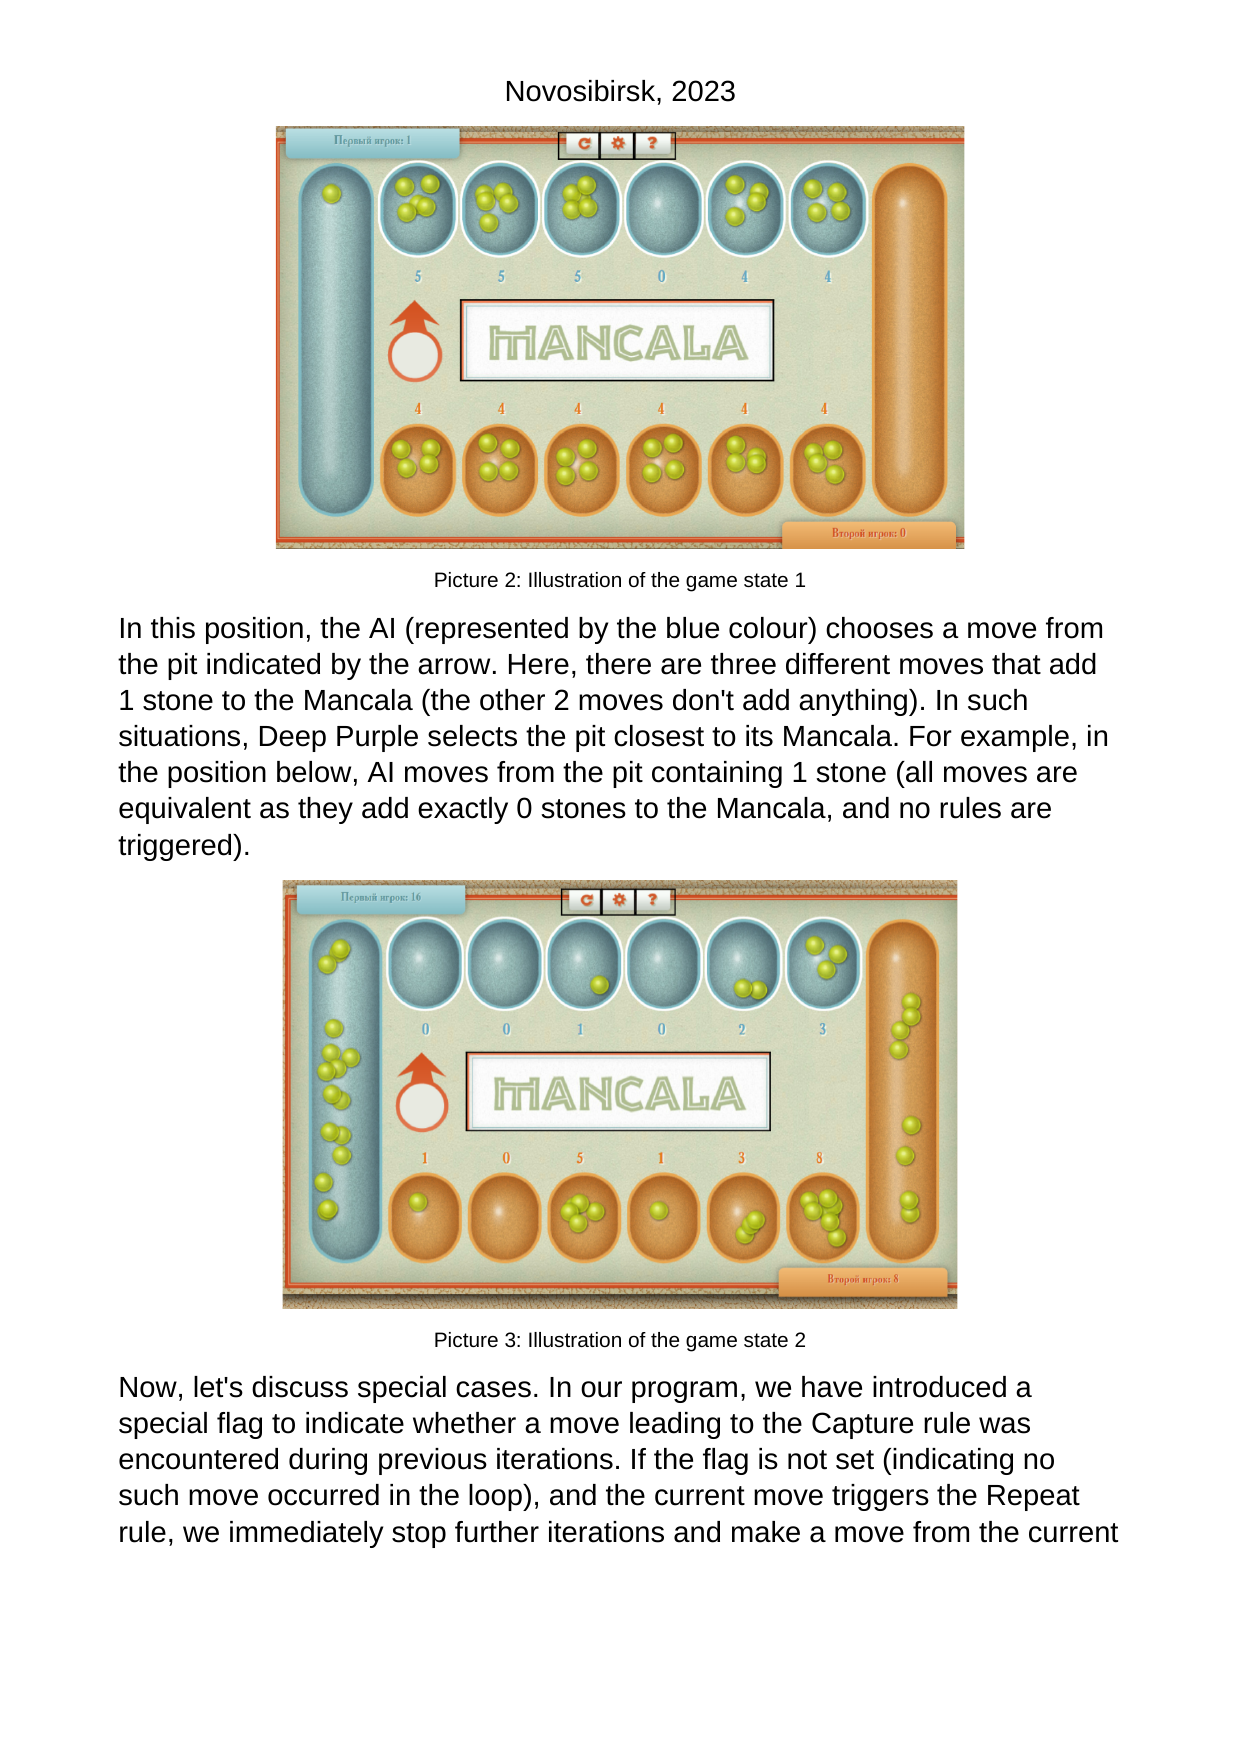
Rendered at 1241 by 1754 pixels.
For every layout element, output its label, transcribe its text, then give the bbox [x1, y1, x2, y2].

text Picture 3: Illustration of the game state 2 [118, 1327, 1122, 1351]
text In this position, the AI (represented by the blue colour) chooses a move from the pit indicated by the arrow. Here, there are three different moves that add 1 stone to the Mancala (the other 2 moves don't add anything). In such situations, Deep Purple selects the pit closest to its Mancala. For example, in the position below, AI moves from the pit containing 1 stone (all moves are equivalent as they add exactly 0 stones to the Mancala, and no rules are triggered). [118, 611, 1122, 861]
text Picture 2: Illustration of the game state 1 [118, 568, 1122, 592]
picture [282, 880, 958, 1309]
picture [275, 126, 965, 549]
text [118, 1370, 1122, 1548]
